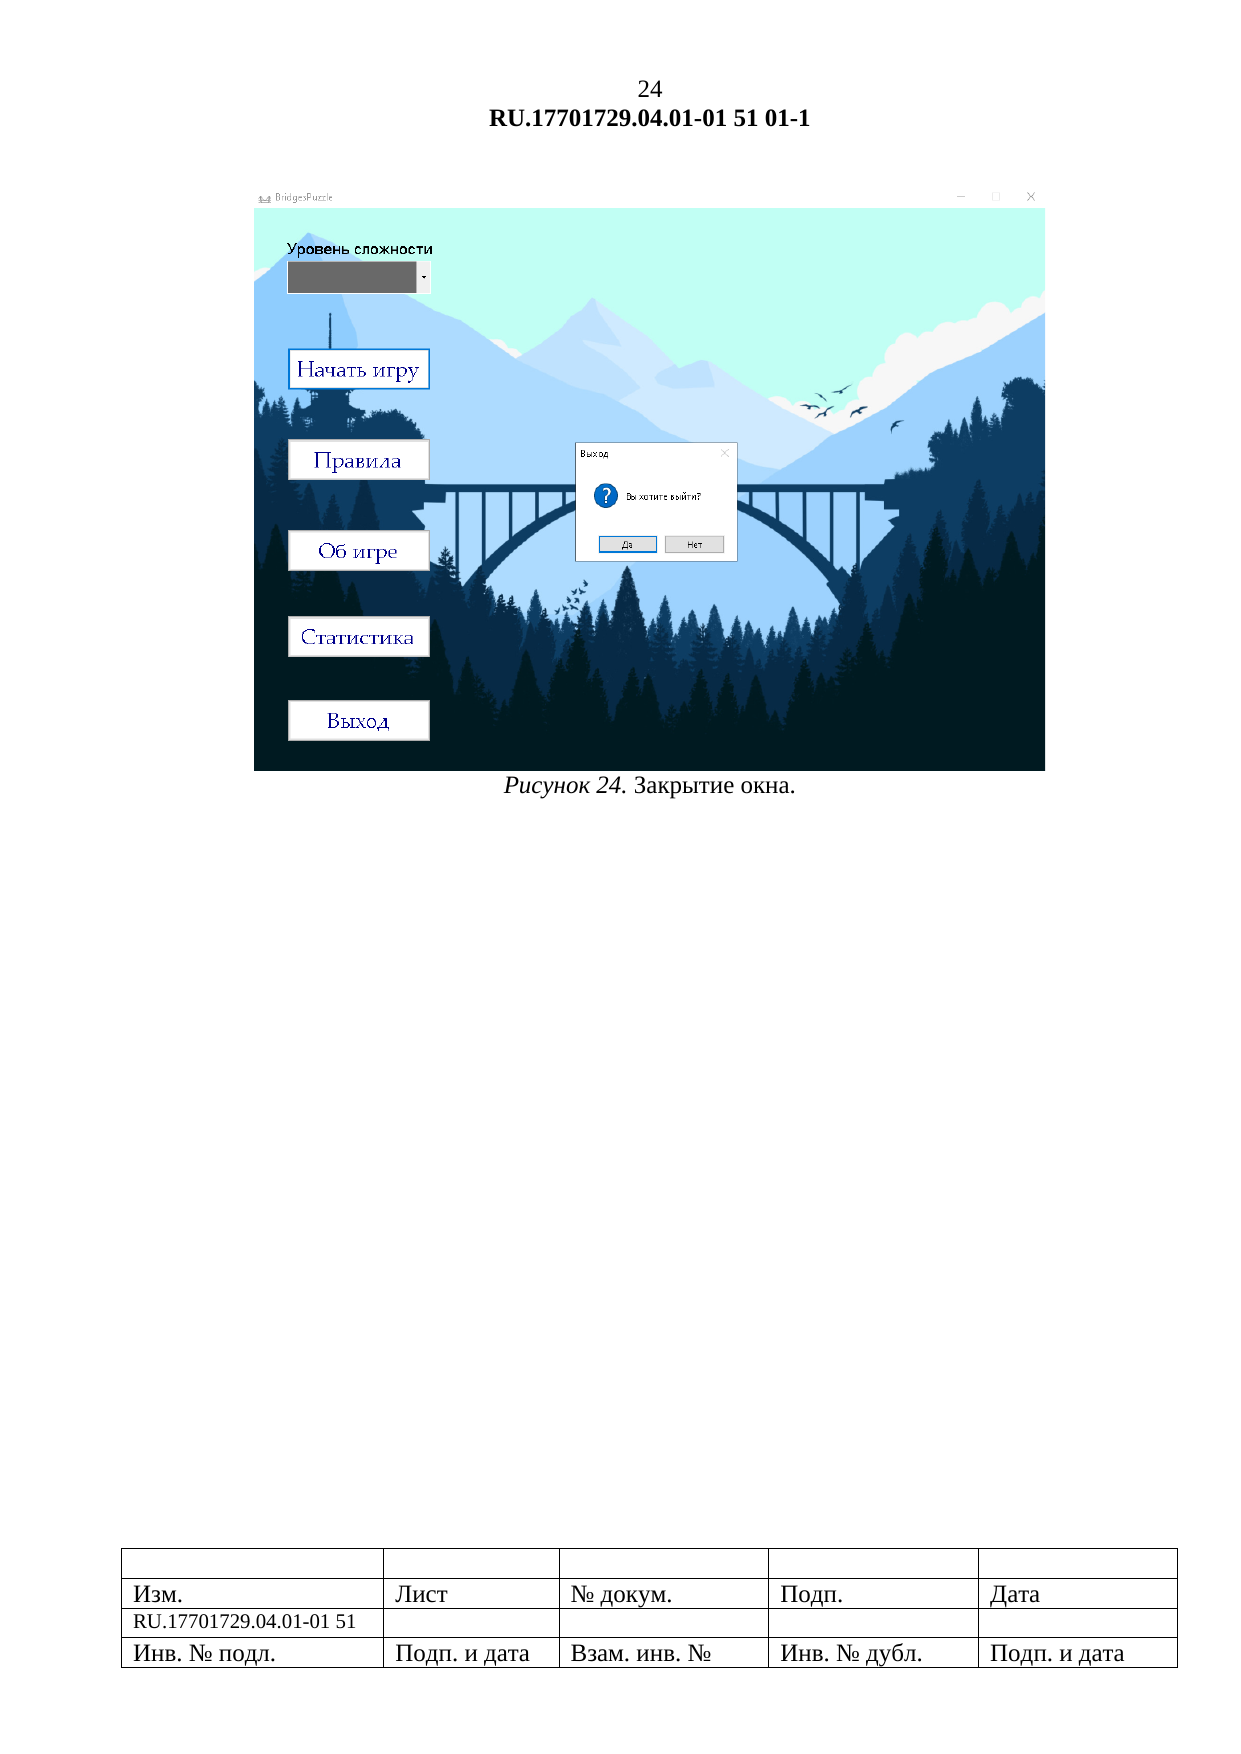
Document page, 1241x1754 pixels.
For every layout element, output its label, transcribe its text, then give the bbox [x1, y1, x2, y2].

text Рисунок 24. Закрытие окна. [118, 770, 1181, 799]
picture [254, 188, 1046, 771]
